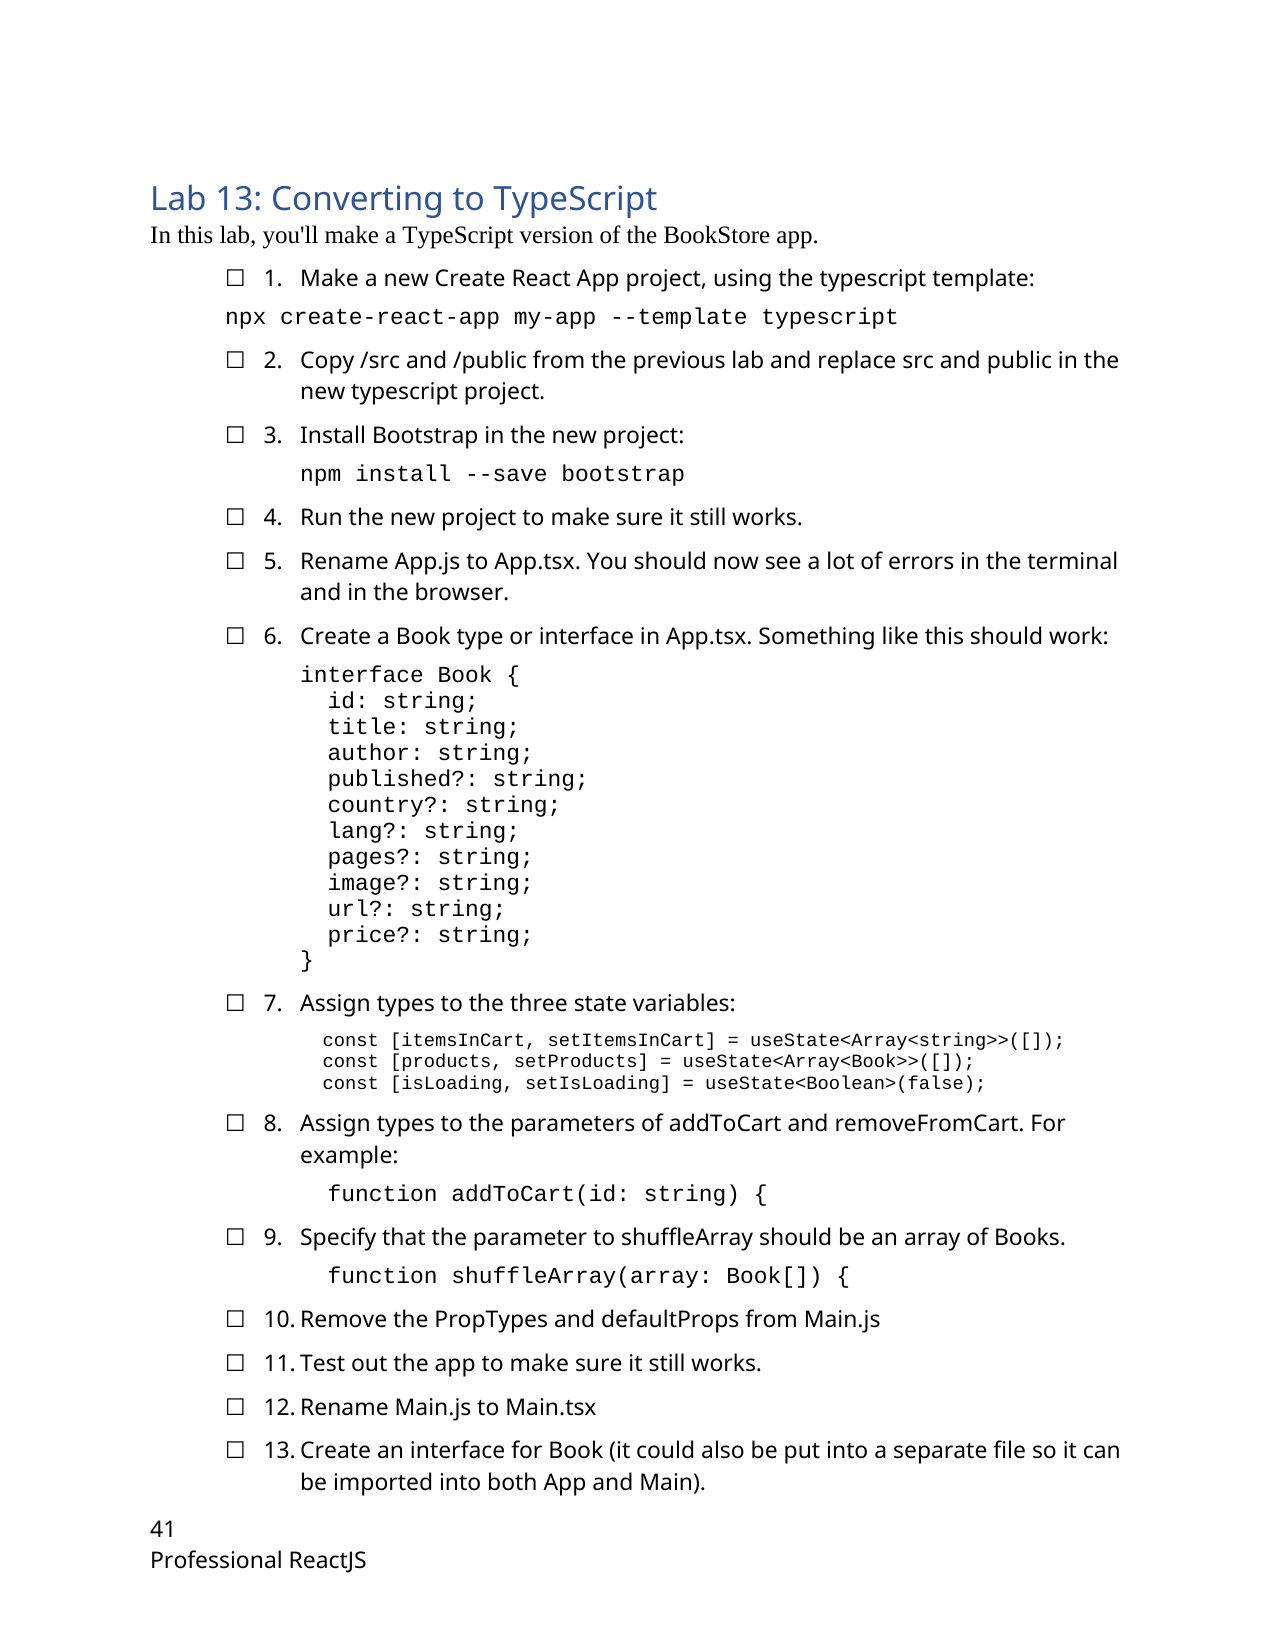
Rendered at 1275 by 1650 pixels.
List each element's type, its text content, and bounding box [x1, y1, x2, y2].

text } [300, 949, 1125, 975]
text const [itemsInCart, setItemsInCart] = useState<Array<string>>([]); [300, 1031, 1125, 1052]
text country?: string; [300, 793, 1125, 819]
text Rename Main.js to Main.tsx [225, 1390, 1125, 1422]
text npx create-react-app my-app --template typescript [225, 305, 1125, 331]
text Create a Book type or interface in App.tsx. Something like this should work: [225, 620, 1125, 651]
text const [products, setProducts] = useState<Array<Book>>([]); [300, 1052, 1125, 1073]
text url?: string; [300, 897, 1125, 923]
text author: string; [300, 741, 1125, 767]
text Assign types to the three state variables: [225, 987, 1125, 1018]
text title: string; [300, 715, 1125, 741]
text interface Book { [300, 663, 1125, 689]
text id: string; [300, 689, 1125, 715]
text Specify that the parameter to shuffleArray should be an array of Books. [225, 1221, 1125, 1252]
text image?: string; [300, 871, 1125, 897]
text price?: string; [300, 923, 1125, 949]
text In this lab, you'll make a TypeScript version of the BookStore app. [150, 220, 1125, 249]
text function addToCart(id: string) { [300, 1182, 1125, 1208]
text Remove the PropTypes and defaultProps from Main.js [225, 1303, 1125, 1334]
text Rename App.js to App.tsx. You should now see a lot of errors in the terminal and in the browser. [225, 545, 1125, 607]
text Run the new project to make sure it still works. [225, 501, 1125, 532]
text Copy /src and /public from the previous lab and replace src and public in the new typescript project. [225, 344, 1125, 406]
text Create an interface for Book (it could also be put into a separate file so it can be imported into both App and Main). [225, 1434, 1125, 1497]
text pages?: string; [300, 845, 1125, 871]
text Test out the app to make sure it still works. [225, 1347, 1125, 1378]
text Assign types to the parameters of addToCart and removeFromCart. For example: [225, 1107, 1125, 1170]
list Make a new Create React App project, using the typescript template: [225, 262, 1125, 293]
text lang?: string; [300, 819, 1125, 845]
text const [isLoading, setIsLoading] = useState<Boolean>(false); [300, 1073, 1125, 1095]
text Install Bootstrap in the new project: [225, 419, 1125, 450]
text function shuffleArray(array: Book[]) { [300, 1264, 1125, 1290]
text published?: string; [300, 767, 1125, 793]
subtitle Lab 13: Converting to TypeScript [150, 175, 1125, 220]
text npm install --save bootstrap [300, 463, 1125, 488]
